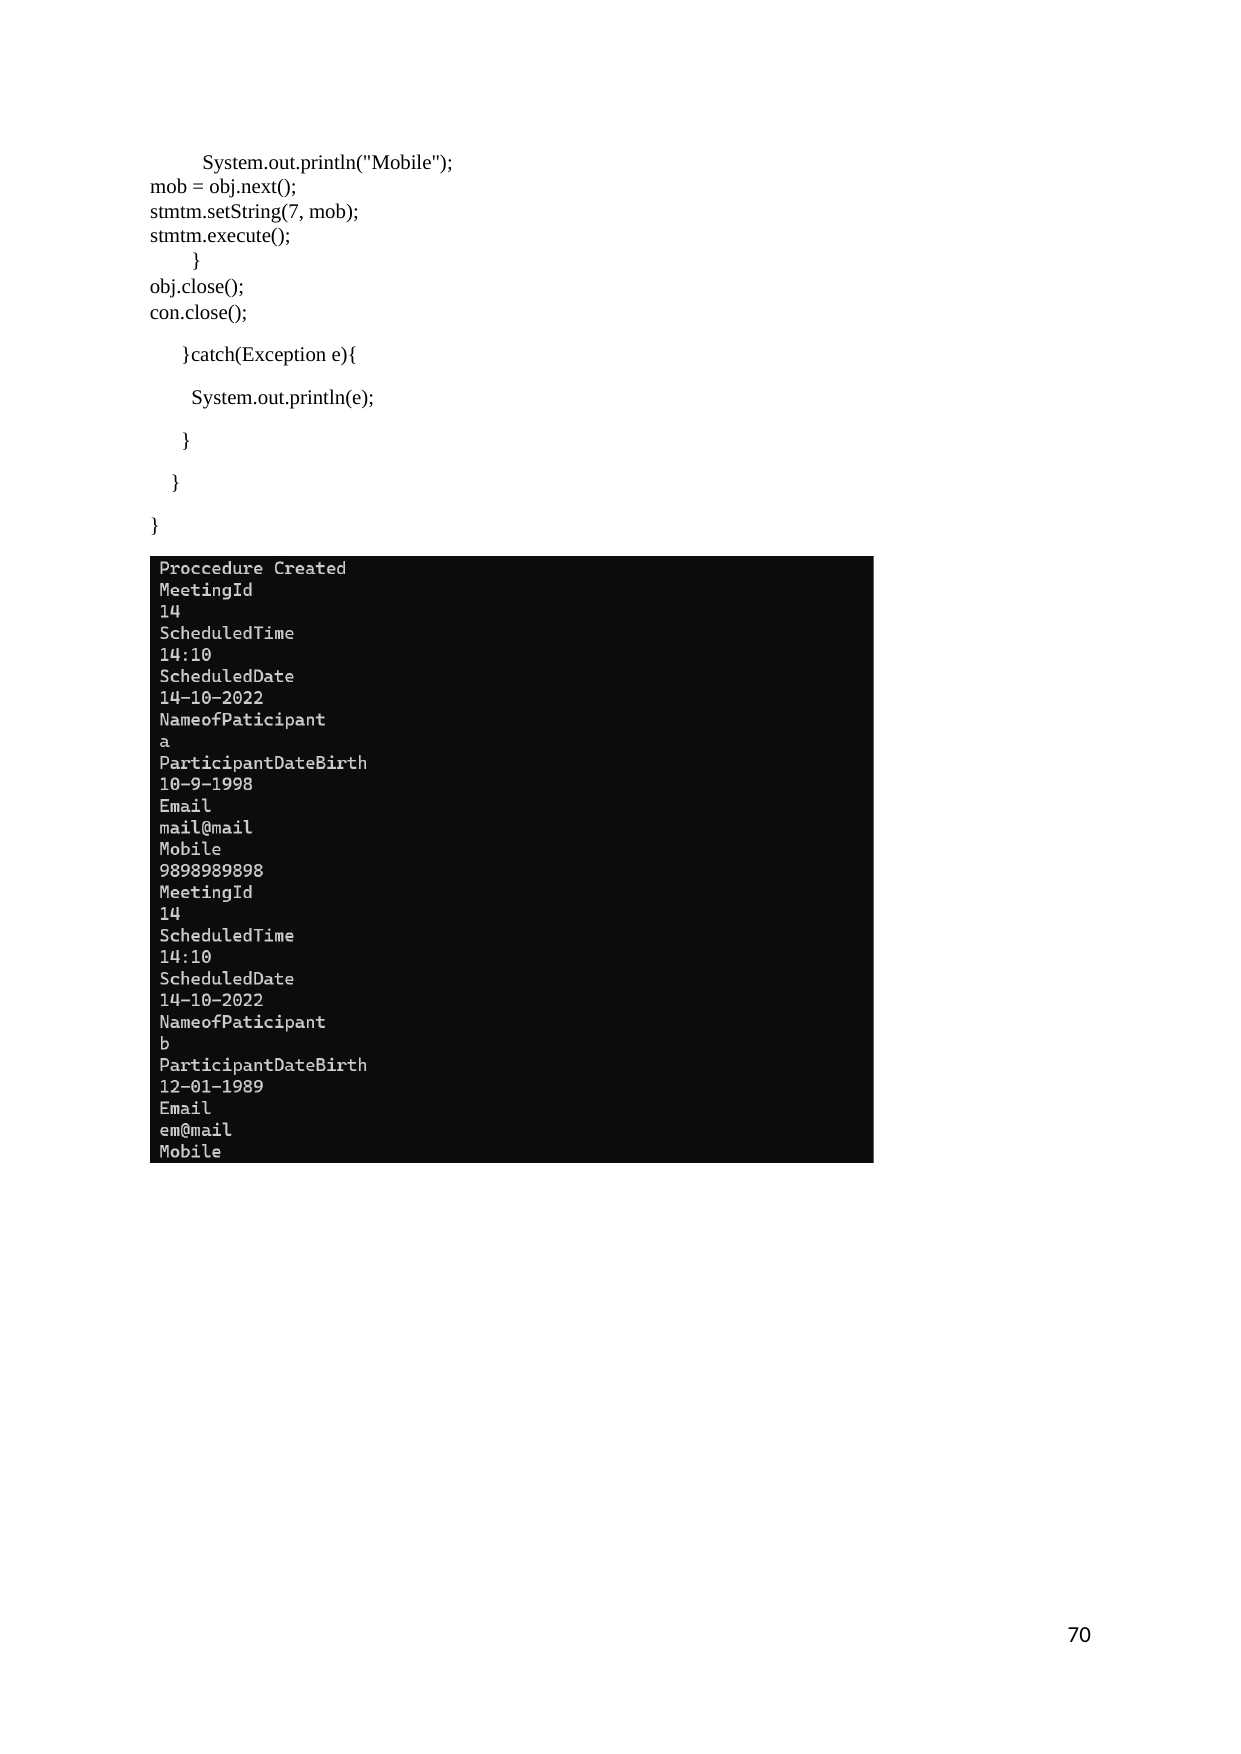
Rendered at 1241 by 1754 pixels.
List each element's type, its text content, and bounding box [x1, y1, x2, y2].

text } [149, 428, 1070, 452]
picture [150, 556, 874, 1163]
text } obj.close(); con.close(); [149, 248, 303, 324]
text }catch(Exception e){ [149, 342, 1070, 366]
text System.out.println(e); [149, 385, 1070, 409]
text System.out.println("Mobile"); mob = obj.next(); stmtm.setString(7, mob); stmtm.execute(); [150, 150, 485, 247]
text } [149, 513, 207, 537]
text } [149, 470, 1070, 494]
